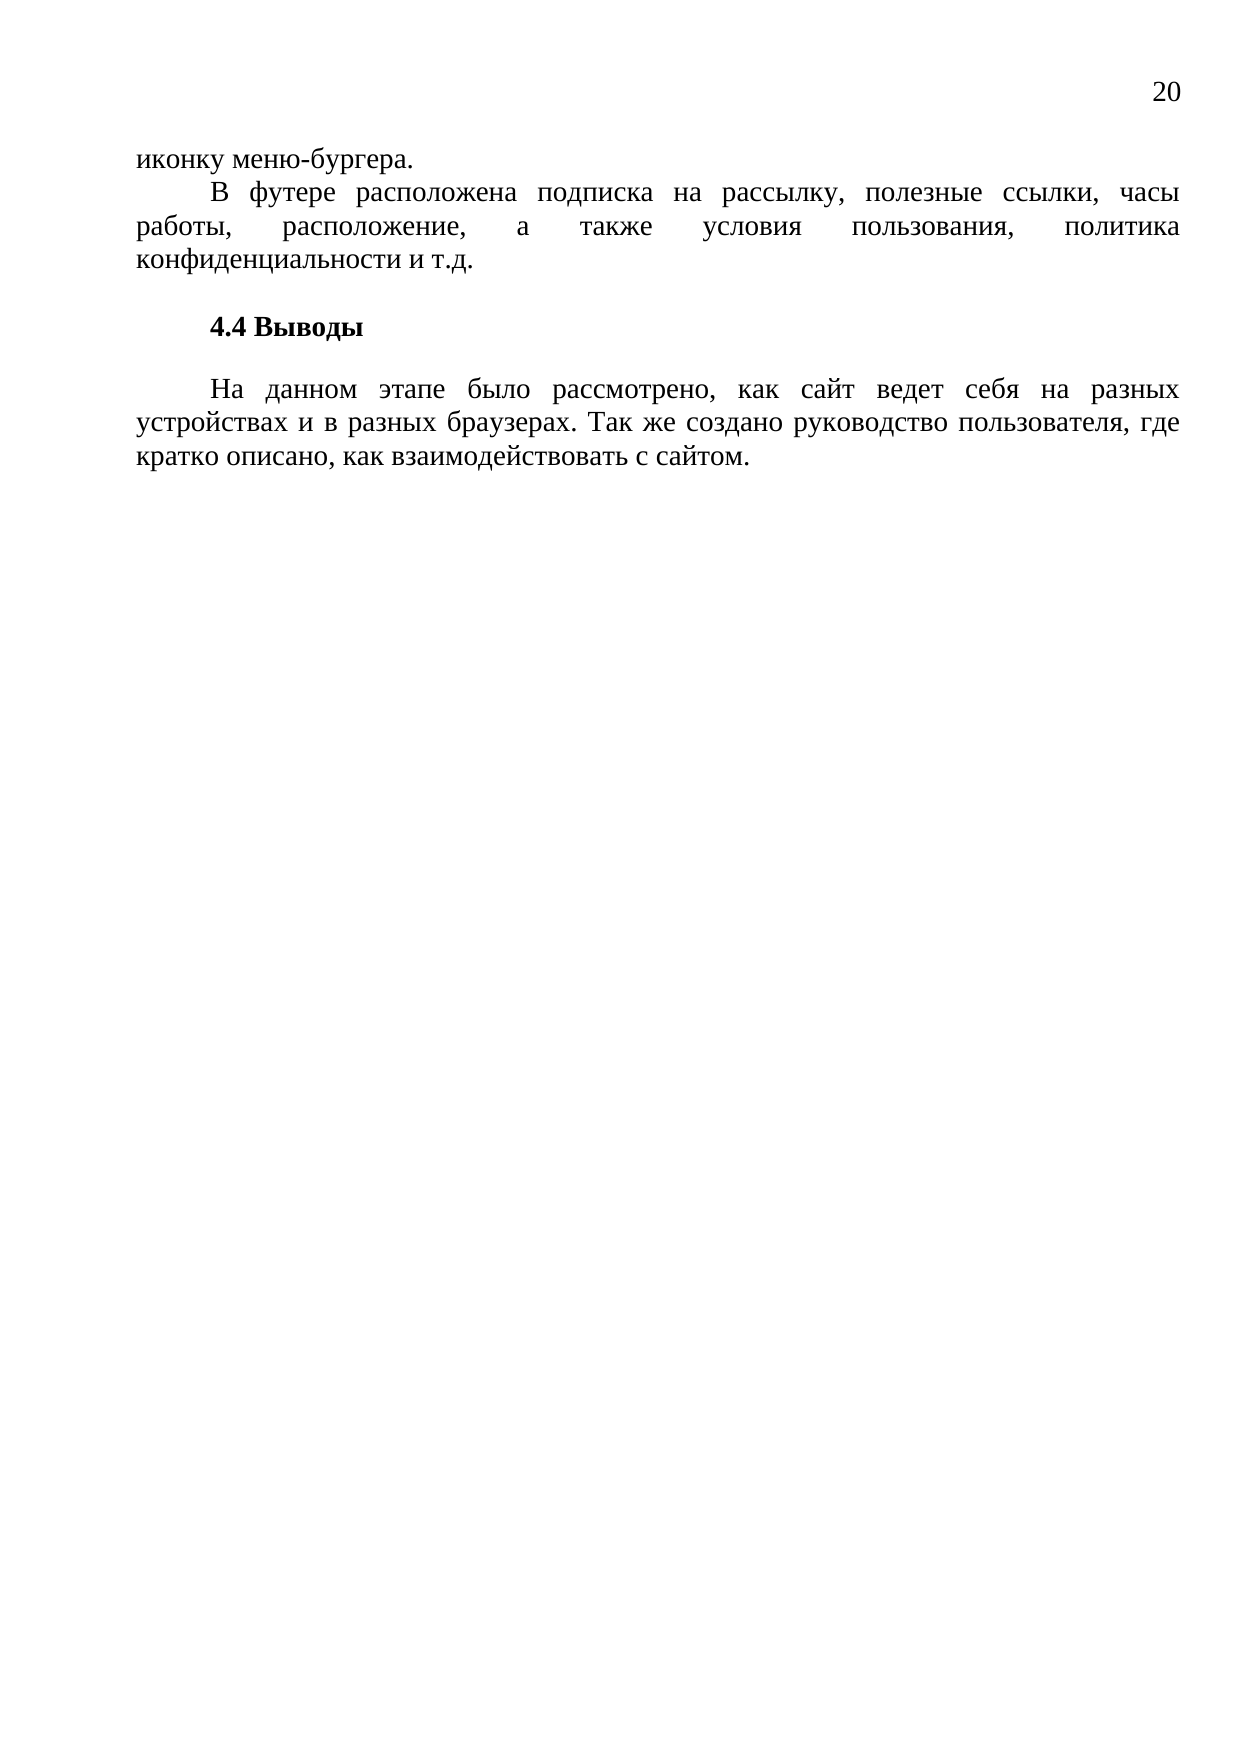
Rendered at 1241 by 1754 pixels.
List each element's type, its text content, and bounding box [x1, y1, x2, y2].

text На данном этапе было рассмотрено, как сайт ведет себя на разных устройствах и в разных браузерах. Так же создано руководство пользователя, где кратко описано, как взаимодействовать с сайтом. [136, 371, 1181, 472]
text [136, 141, 1181, 174]
text В футере расположена подписка на рассылку, полезные ссылки, часы работы, расположение, а также условия пользования, политика конфиденциальности и т.д. [136, 174, 1181, 275]
text 4.4 Выводы [136, 309, 1181, 342]
